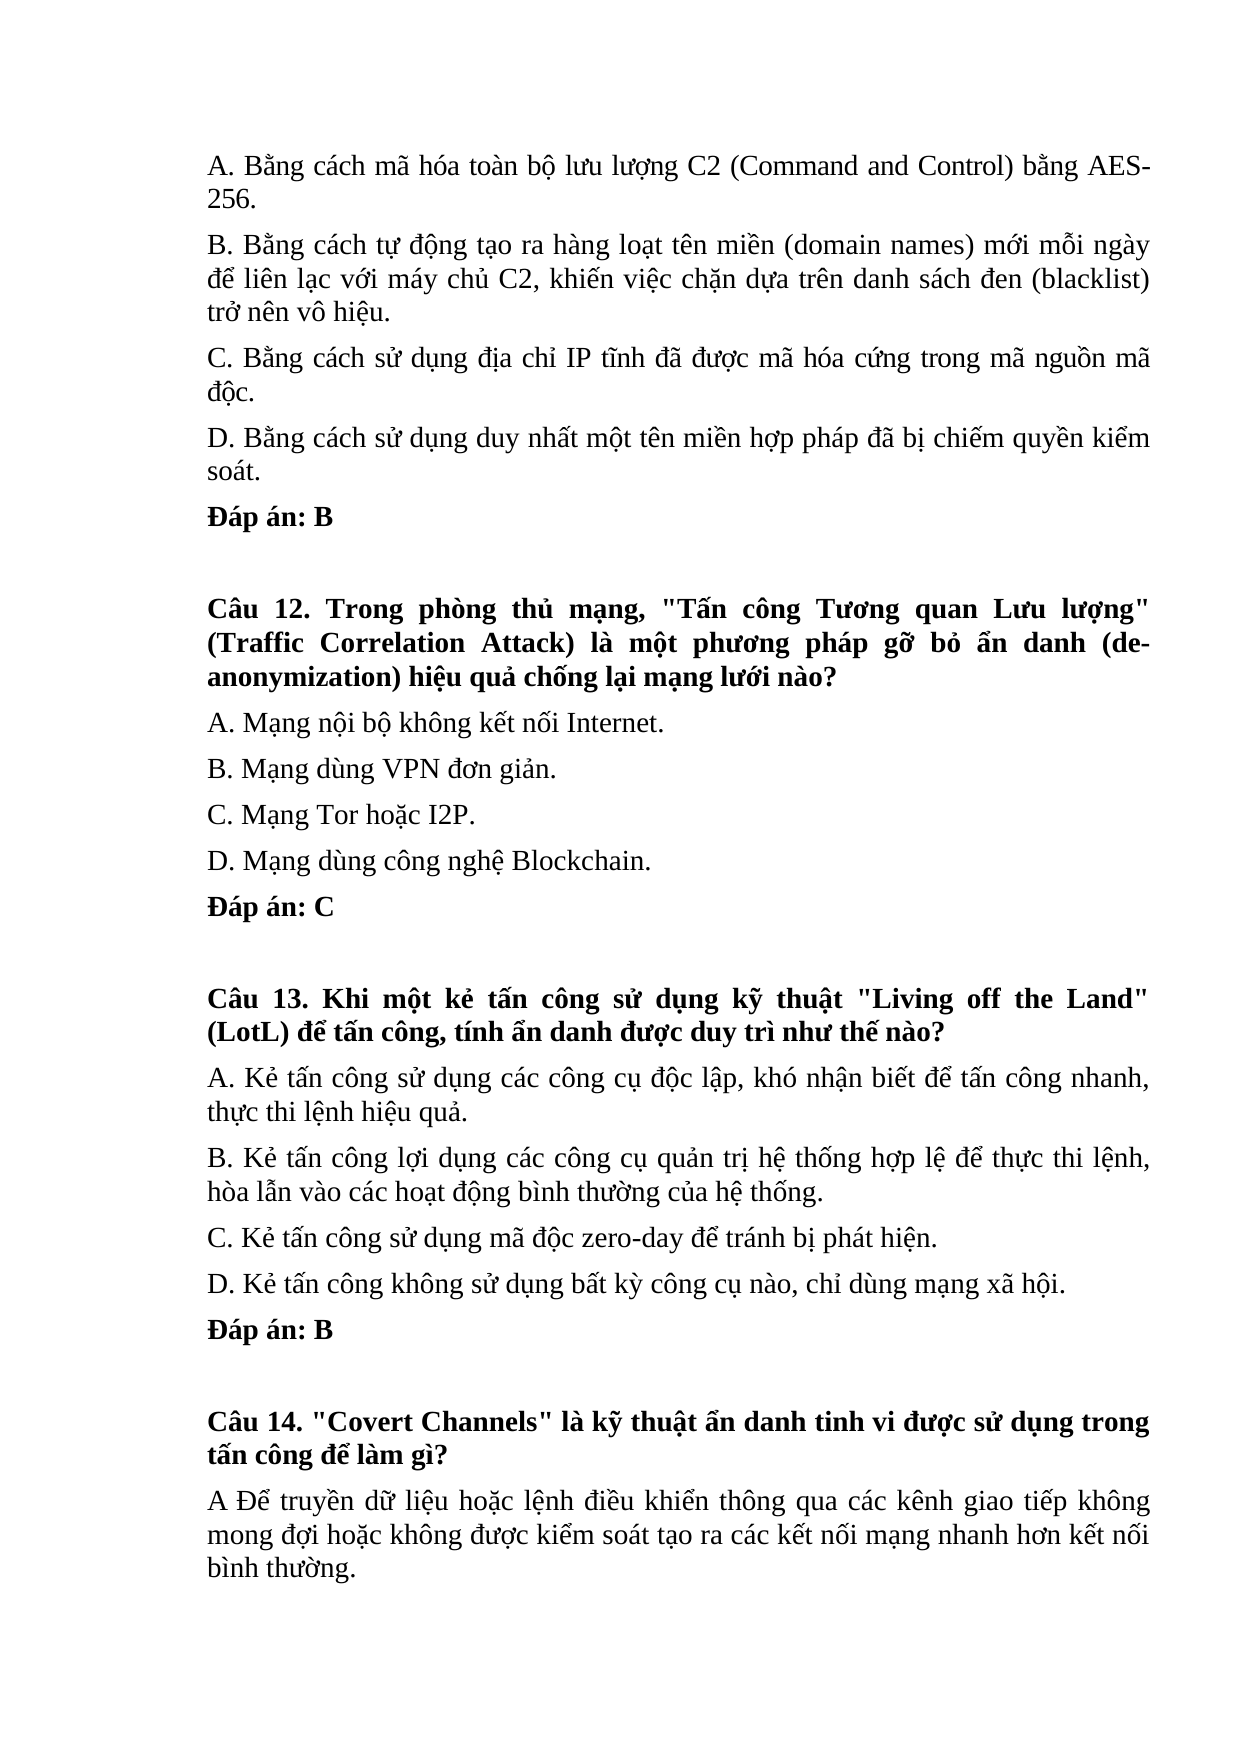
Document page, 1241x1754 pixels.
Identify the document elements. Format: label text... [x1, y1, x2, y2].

text Đáp án: B [207, 499, 1152, 533]
text C. Bằng cách sử dụng địa chỉ IP tĩnh đã được mã hóa cứng trong mã nguồn mã độc. [207, 340, 1152, 407]
text D. Kẻ tấn công không sử dụng bất kỳ công cụ nào, chỉ dùng mạng xã hội. [207, 1266, 1152, 1299]
text B. Kẻ tấn công lợi dụng các công cụ quản trị hệ thống hợp lệ để thực thi lệnh, hòa lẫn vào các hoạt động bình thường của hệ thống. [207, 1140, 1152, 1207]
text Đáp án: C [207, 889, 1152, 922]
text A. Kẻ tấn công sử dụng các công cụ độc lập, khó nhận biết để tấn công nhanh, thực thi lệnh hiệu quả. [207, 1061, 1152, 1128]
text A. Mạng nội bộ không kết nối Internet. [207, 705, 1152, 738]
text C. Mạng Tor hoặc I2P. [207, 797, 1152, 830]
text B. Bằng cách tự động tạo ra hàng loạt tên miền (domain names) mới mỗi ngày để liên lạc với máy chủ C2, khiến việc chặn dựa trên danh sách đen (blacklist) trở nên vô hiệu. [207, 227, 1152, 328]
text Đáp án: B [207, 1312, 1152, 1345]
text Câu 14. "Covert Channels" là kỹ thuật ẩn danh tinh vi được sử dụng trong tấn công để làm gì? [207, 1404, 1152, 1471]
text A Để truyền dữ liệu hoặc lệnh điều khiển thông qua các kênh giao tiếp không mong đợi hoặc không được kiểm soát tạo ra các kết nối mạng nhanh hơn kết nối bình thường. [207, 1483, 1152, 1584]
text B. Mạng dùng VPN đơn giản. [207, 751, 1152, 784]
text D. Mạng dùng công nghệ Blockchain. [207, 843, 1152, 876]
text C. Kẻ tấn công sử dụng mã độc zero-day để tránh bị phát hiện. [207, 1220, 1152, 1253]
text Câu 12. Trong phòng thủ mạng, "Tấn công Tương quan Lưu lượng" (Traffic Correlation Attack) là một phương pháp gỡ bỏ ẩn danh (de-anonymization) hiệu quả chống lại mạng lưới nào? [207, 592, 1152, 692]
text Câu 13. Khi một kẻ tấn công sử dụng kỹ thuật "Living off the Land" (LotL) để tấn công, tính ẩn danh được duy trì như thế nào? [207, 981, 1152, 1048]
text D. Bằng cách sử dụng duy nhất một tên miền hợp pháp đã bị chiếm quyền kiểm soát. [207, 420, 1152, 487]
text A. Bằng cách mã hóa toàn bộ lưu lượng C2 (Command and Control) bằng AES-256. [207, 148, 1152, 215]
